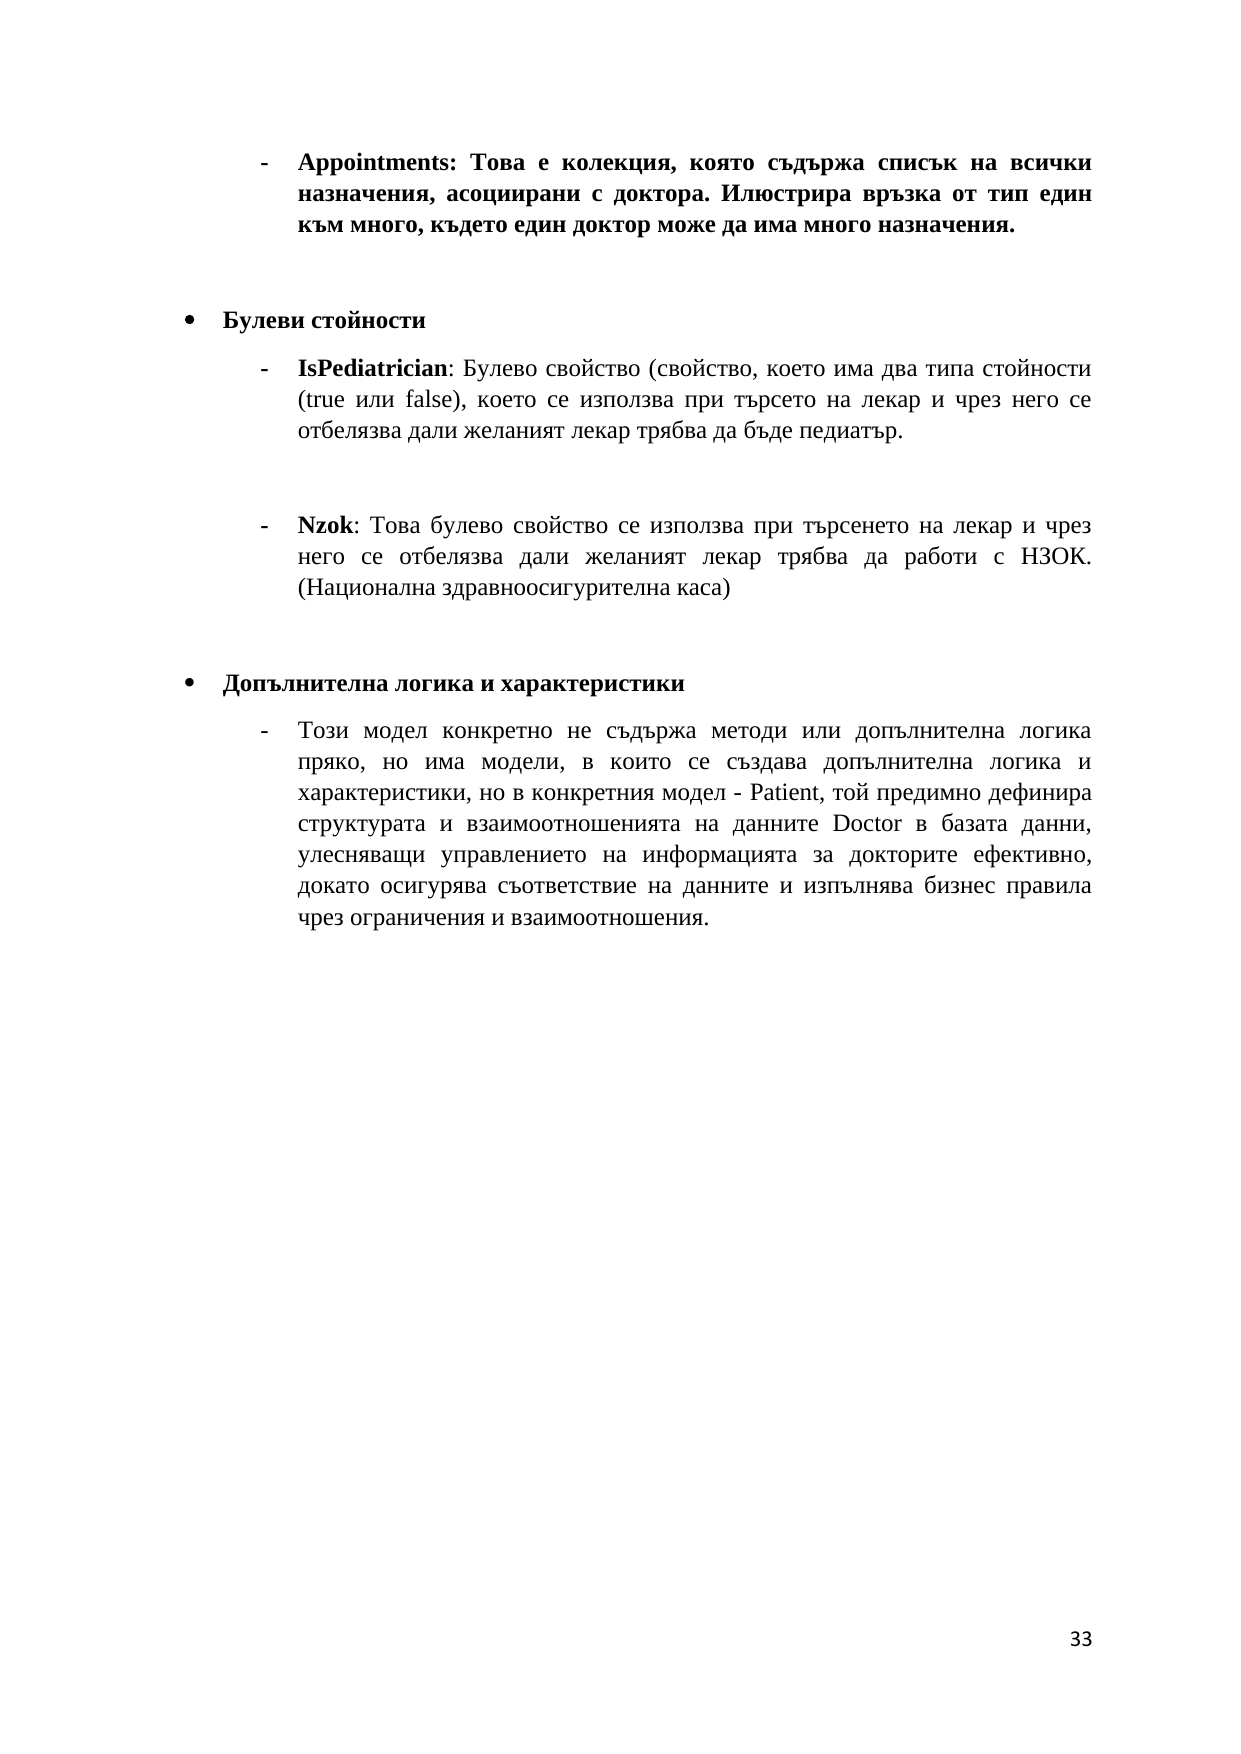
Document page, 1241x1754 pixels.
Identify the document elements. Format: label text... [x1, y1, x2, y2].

list Допълнителна логика и характеристики [185, 668, 1093, 696]
list Булеви стойности [185, 305, 1093, 334]
list Nzok: Това булево свойство се използва при търсенето на лекар и чрез него се отбелязва дали желаният лекар трябва да работи с НЗОК. (Национална здравноосигурителна каса) [260, 510, 1093, 601]
list IsPediatrician: Булево свойство (свойство, което има два типа стойности (true или false), което се използва при търсето на лекар и чрез него се отбелязва дали желаният лекар трябва да бъде педиатър. [260, 353, 1093, 443]
list Appointments: Това е колекция, която съдържа списък на всички назначения, асоциирани с доктора. Илюстрира връзка от тип един към много, където един доктор може да има много назначения. [260, 147, 1093, 238]
list Този модел конкретно не съдържа методи или допълнителна логика пряко, но има модели, в които се създава допълнителна логика и характеристики, но в конкретния модел - Patient, той предимно дефинира структурата и взаимоотношенията на данните Doctor в базата данни, улесняващи управлението на информацията за докторите ефективно, докато осигурява съответствие на данните и изпълнява бизнес правила чрез ограничения и взаимоотношения. [260, 715, 1093, 930]
